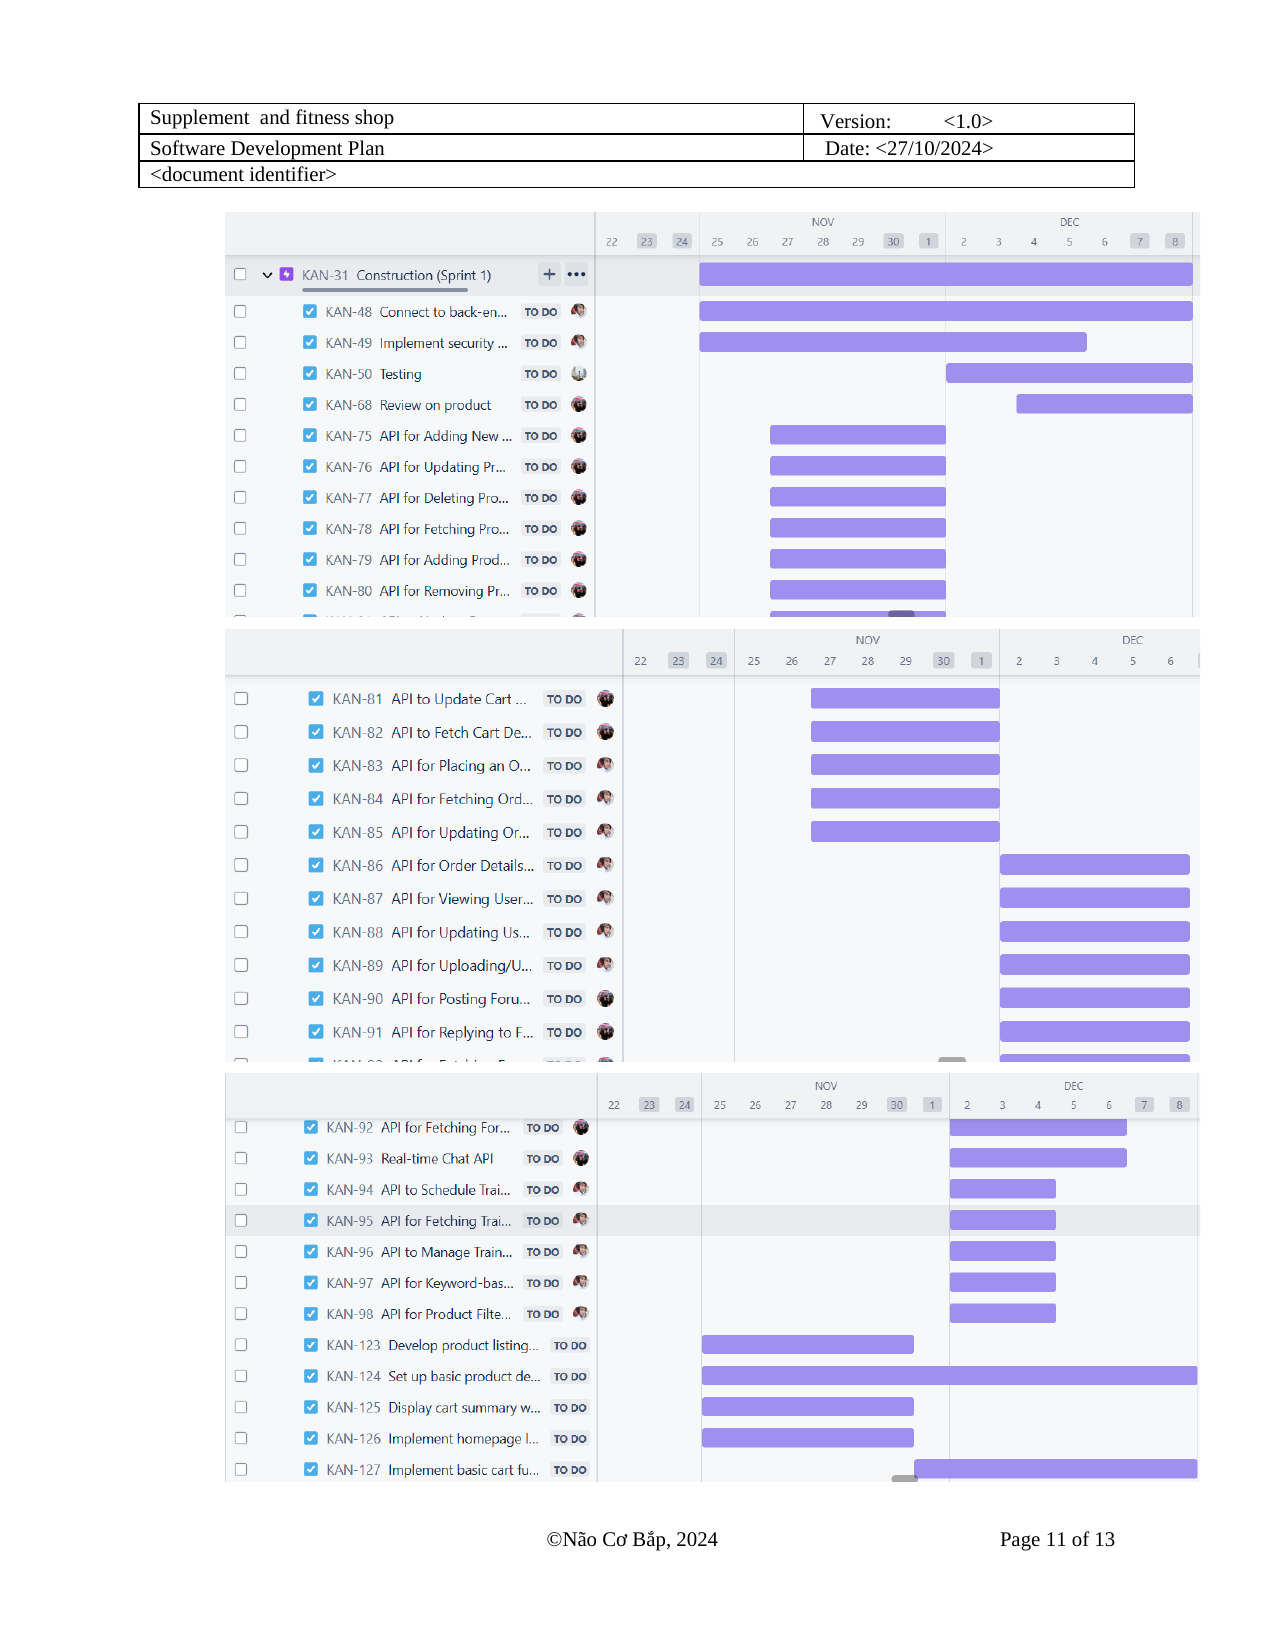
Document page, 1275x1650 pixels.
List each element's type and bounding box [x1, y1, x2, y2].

picture [225, 1073, 1200, 1482]
picture [225, 212, 1200, 617]
picture [225, 629, 1200, 1062]
